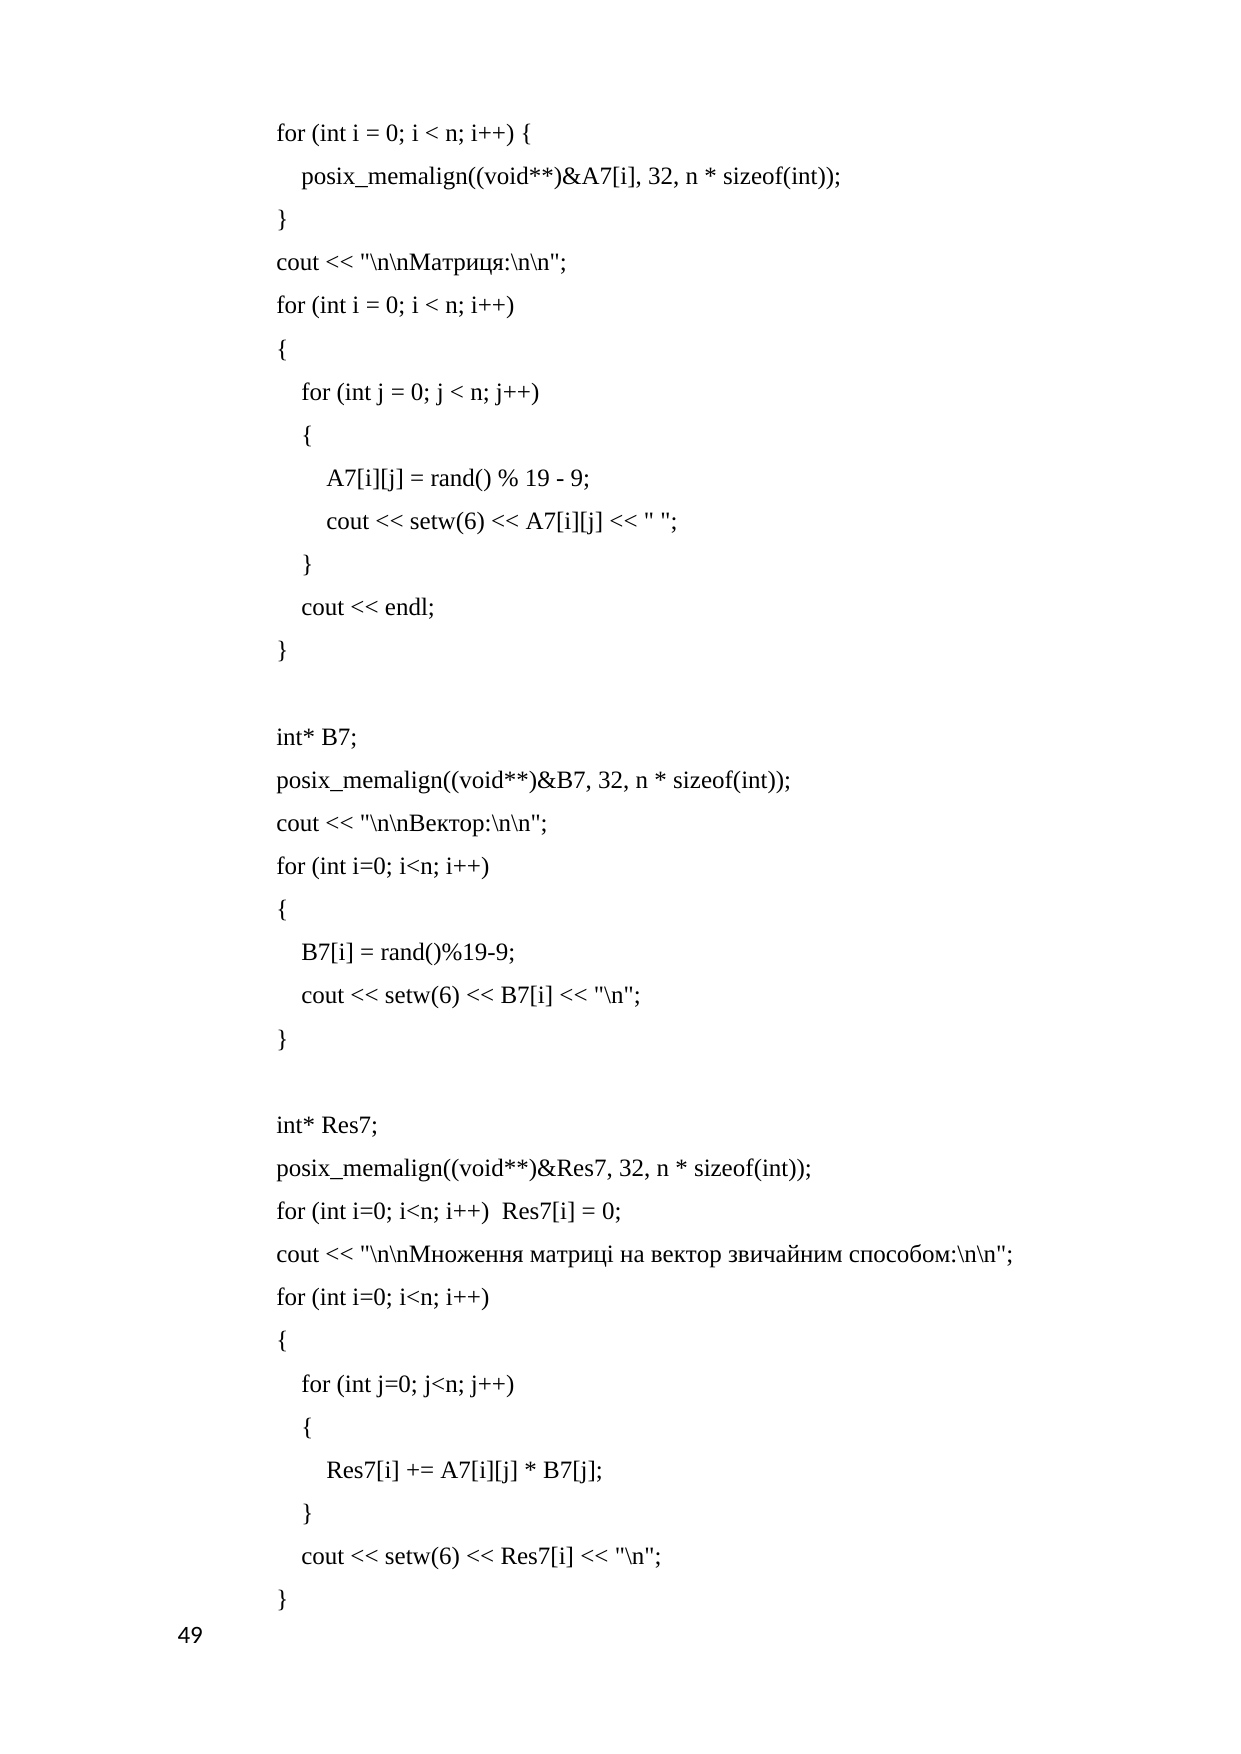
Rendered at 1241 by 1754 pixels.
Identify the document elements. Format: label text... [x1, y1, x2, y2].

text for (int i=0; i<n; i++) Res7[i] = 0; [177, 1196, 1181, 1225]
text for (int j=0; j<n; j++) [177, 1369, 1181, 1397]
text for (int i=0; i<n; i++) [177, 1282, 1181, 1311]
text posix_memalign((void**)&A7[i], 32, n * sizeof(int)); [177, 161, 1181, 190]
text cout << setw(6) << A7[i][j] << " "; [177, 506, 1181, 535]
text posix_memalign((void**)&B7, 32, n * sizeof(int)); [177, 765, 1181, 794]
text for (int i = 0; i < n; i++) { [177, 118, 1181, 147]
text } [177, 1498, 1181, 1527]
text } [177, 1024, 1181, 1052]
text } [177, 1584, 1181, 1613]
text { [177, 1326, 1181, 1354]
text { [177, 1412, 1181, 1441]
text cout << endl; [177, 592, 1181, 621]
text cout << setw(6) << Res7[i] << "\n"; [177, 1541, 1181, 1570]
text { [177, 894, 1181, 923]
text posix_memalign((void**)&Res7, 32, n * sizeof(int)); [177, 1153, 1181, 1182]
text cout << "\n\nМноження матриці на вектор звичайним способом:\n\n"; [177, 1239, 1181, 1268]
text } [177, 636, 1181, 664]
text int* Res7; [177, 1110, 1181, 1139]
text cout << setw(6) << B7[i] << "\n"; [177, 981, 1181, 1009]
text A7[i][j] = rand() % 19 - 9; [177, 463, 1181, 492]
text for (int i=0; i<n; i++) [177, 851, 1181, 880]
text cout << "\n\nВектор:\n\n"; [177, 808, 1181, 837]
text for (int j = 0; j < n; j++) [177, 377, 1181, 406]
text int* B7; [177, 722, 1181, 751]
text } [177, 549, 1181, 578]
text } [177, 204, 1181, 233]
text for (int i = 0; i < n; i++) [177, 291, 1181, 319]
text { [177, 334, 1181, 362]
text { [177, 420, 1181, 449]
text B7[i] = rand()%19-9; [177, 937, 1181, 966]
text Res7[i] += A7[i][j] * B7[j]; [177, 1455, 1181, 1484]
text cout << "\n\nМатриця:\n\n"; [177, 247, 1181, 276]
